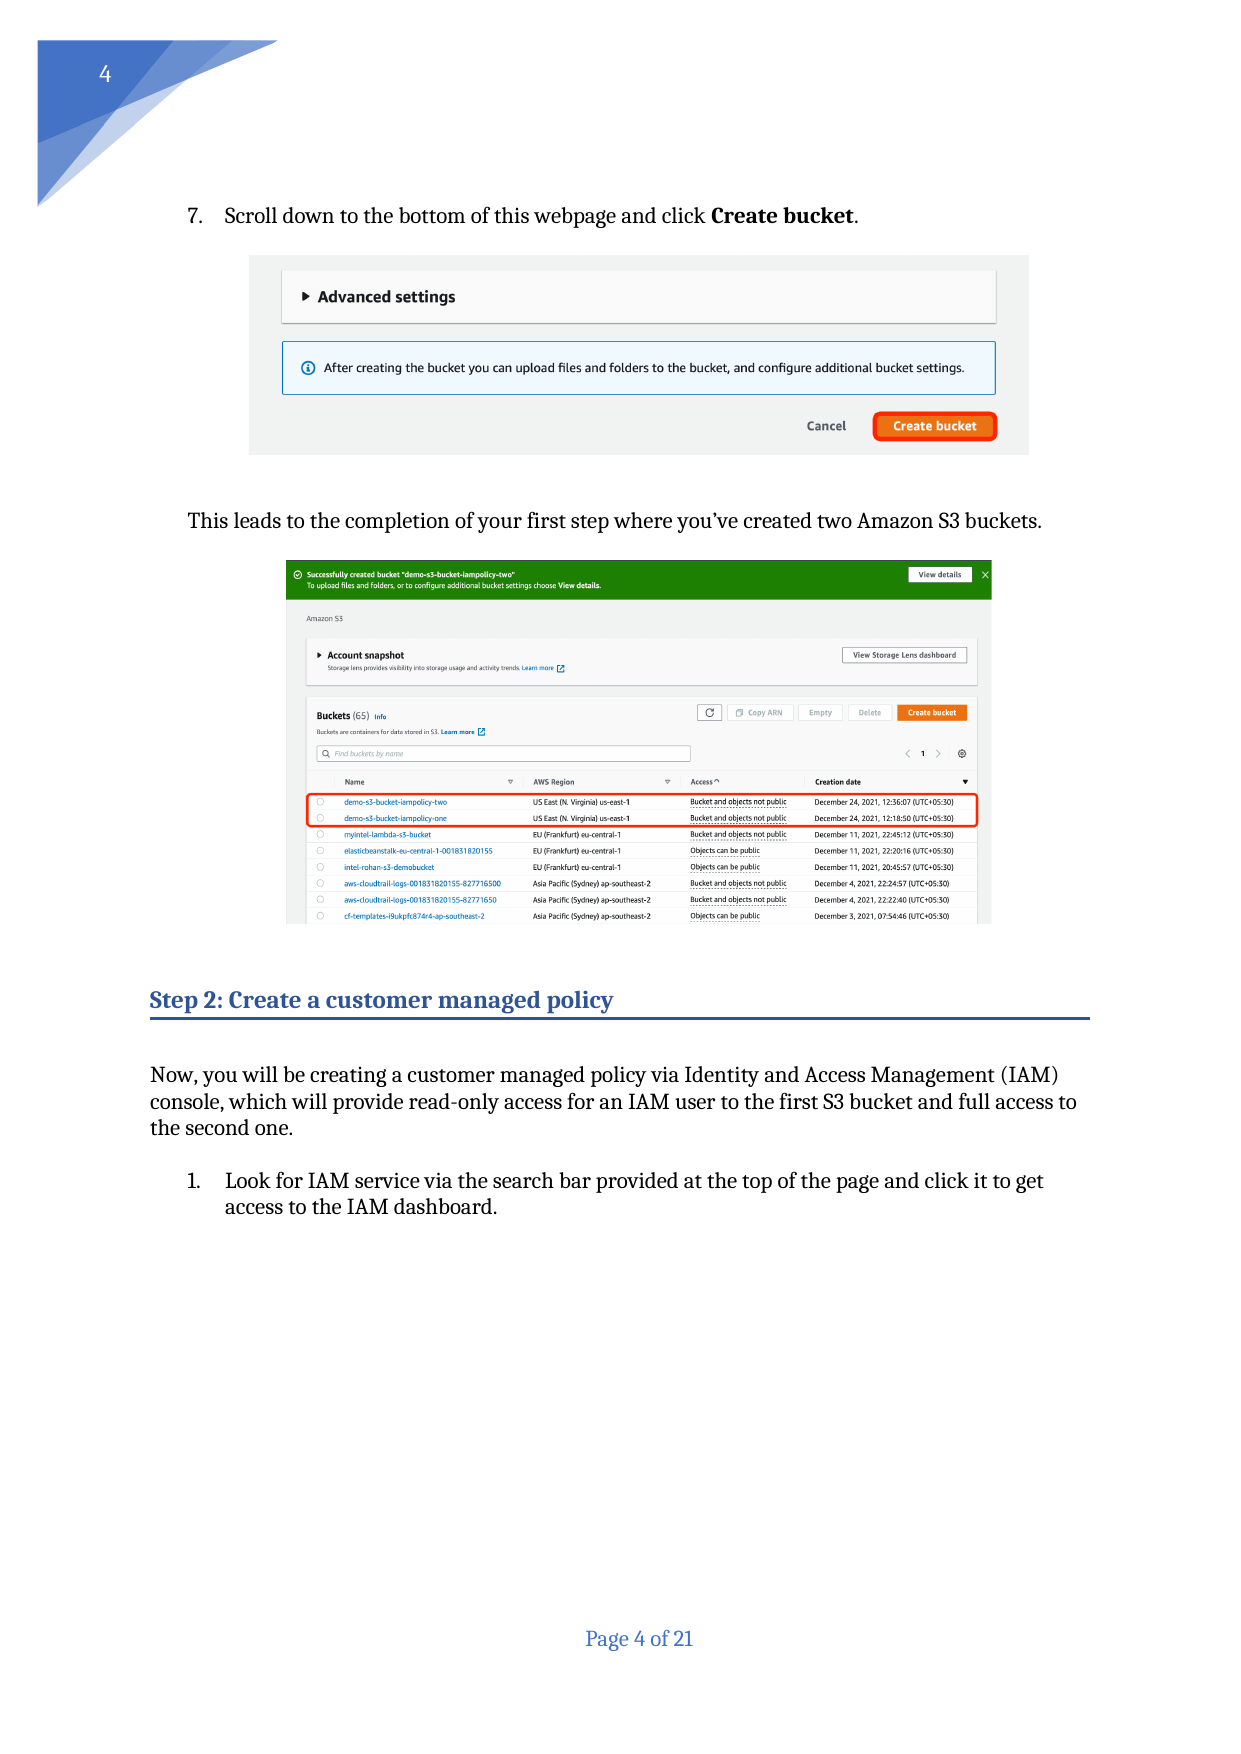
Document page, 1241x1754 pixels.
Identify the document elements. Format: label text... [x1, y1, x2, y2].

list Look for IAM service via the search bar provided at the top of the page and click it to get access to the IAM dashboard. [187, 1168, 1090, 1220]
text Now, you will be creating a customer managed policy via Identity and Access Management (IAM) console, which will provide read-only access for an IAM user to the first S3 bucket and full access to the second one. [150, 1062, 1090, 1141]
picture [37, 40, 279, 209]
picture [248, 255, 1029, 455]
picture [286, 560, 992, 924]
subtitle Step 2: Create a customer managed policy [150, 986, 1090, 1017]
text This leads to the completion of your first step where you’ve created two Amazon S3 buckets. [150, 508, 1090, 534]
list Scroll down to the bottom of this webpage and click Create bucket. [187, 203, 1090, 229]
